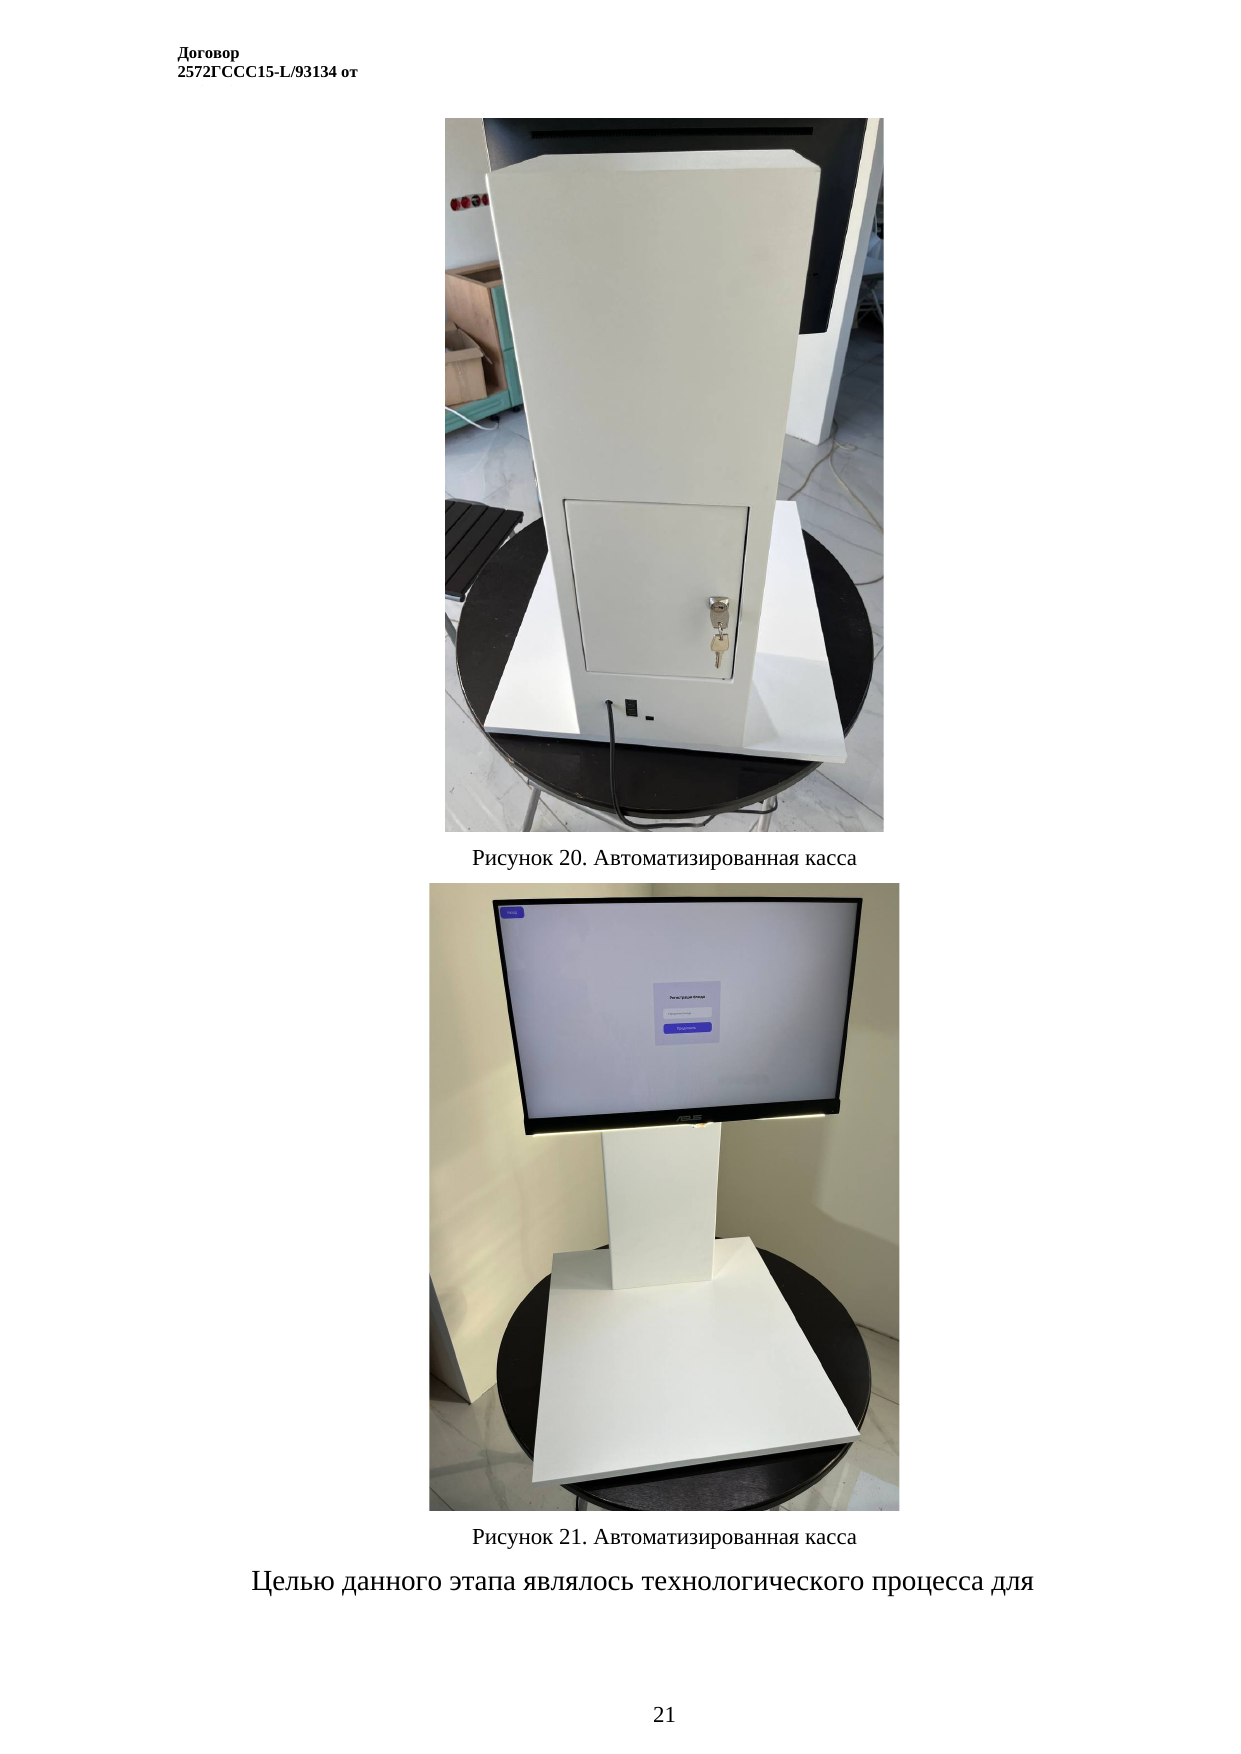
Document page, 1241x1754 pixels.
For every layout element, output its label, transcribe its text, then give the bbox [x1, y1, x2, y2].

picture [445, 118, 884, 832]
text Рисунок 21. Автоматизированная касса [177, 1523, 1152, 1550]
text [177, 1563, 1152, 1596]
text Рисунок 20. Автоматизированная касса [177, 844, 1152, 871]
picture [429, 883, 900, 1511]
